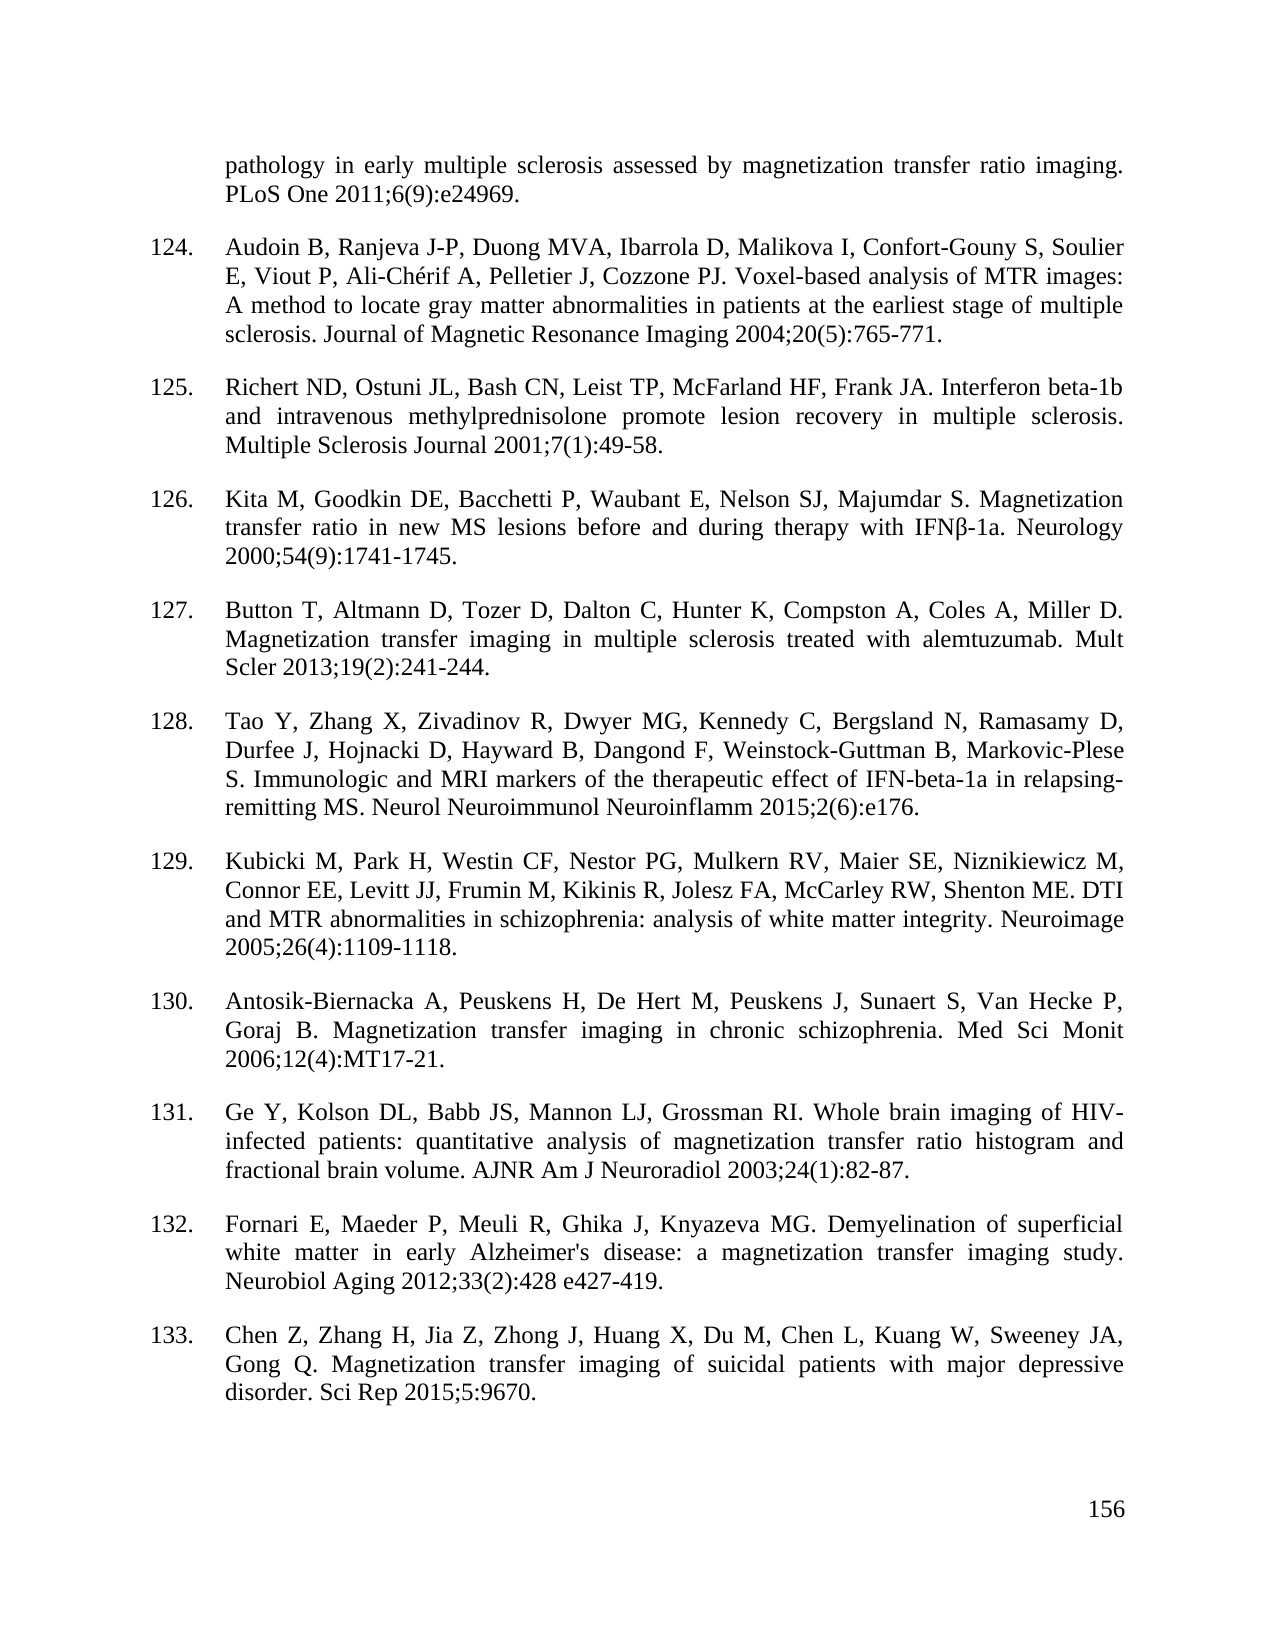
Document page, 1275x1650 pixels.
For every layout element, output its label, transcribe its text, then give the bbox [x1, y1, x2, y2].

text 127. Button T, Altmann D, Tozer D, Dalton C, Hunter K, Compston A, Coles A, Miller D. Magnetization transfer imaging in multiple sclerosis treated with alemtuzumab. Mult Scler 2013;19(2):241-244. [150, 595, 1125, 681]
text 126. Kita M, Goodkin DE, Bacchetti P, Waubant E, Nelson SJ, Majumdar S. Magnetization transfer ratio in new MS lesions before and during therapy with IFNβ-1a. Neurology 2000;54(9):1741-1745. [150, 484, 1125, 570]
text 129. Kubicki M, Park H, Westin CF, Nestor PG, Mulkern RV, Maier SE, Niznikiewicz M, Connor EE, Levitt JJ, Frumin M, Kikinis R, Jolesz FA, McCarley RW, Shenton ME. DTI and MTR abnormalities in schizophrenia: analysis of white matter integrity. Neuroimage 2005;26(4):1109-1118. [150, 846, 1125, 961]
text 125. Richert ND, Ostuni JL, Bash CN, Leist TP, McFarland HF, Frank JA. Interferon beta-1b and intravenous methylprednisolone promote lesion recovery in multiple sclerosis. Multiple Sclerosis Journal 2001;7(1):49-58. [150, 372, 1125, 459]
text 130. Antosik-Biernacka A, Peuskens H, De Hert M, Peuskens J, Sunaert S, Van Hecke P, Goraj B. Magnetization transfer imaging in chronic schizophrenia. Med Sci Monit 2006;12(4):MT17-21. [150, 986, 1125, 1072]
text 128. Tao Y, Zhang X, Zivadinov R, Dwyer MG, Kennedy C, Bergsland N, Ramasamy D, Durfee J, Hojnacki D, Hayward B, Dangond F, Weinstock-Guttman B, Markovic-Plese S. Immunologic and MRI markers of the therapeutic effect of IFN-beta-1a in relapsing-remitting MS. Neurol Neuroimmunol Neuroinflamm 2015;2(6):e176. [150, 706, 1125, 821]
text 131. Ge Y, Kolson DL, Babb JS, Mannon LJ, Grossman RI. Whole brain imaging of HIV-infected patients: quantitative analysis of magnetization transfer ratio histogram and fractional brain volume. AJNR Am J Neuroradiol 2003;24(1):82-87. [150, 1097, 1125, 1184]
text 132. Fornari E, Maeder P, Meuli R, Ghika J, Knyazeva MG. Demyelination of superficial white matter in early Alzheimer's disease: a magnetization transfer imaging study. Neurobiol Aging 2012;33(2):428 e427-419. [150, 1209, 1125, 1295]
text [150, 150, 1125, 207]
text 124. Audoin B, Ranjeva J-P, Duong MVA, Ibarrola D, Malikova I, Confort-Gouny S, Soulier E, Viout P, Ali-Chérif A, Pelletier J, Cozzone PJ. Voxel-based analysis of MTR images: A method to locate gray matter abnormalities in patients at the earliest stage of multiple sclerosis. Journal of Magnetic Resonance Imaging 2004;20(5):765-771. [150, 232, 1125, 347]
text 133. Chen Z, Zhang H, Jia Z, Zhong J, Huang X, Du M, Chen L, Kuang W, Sweeney JA, Gong Q. Magnetization transfer imaging of suicidal patients with major depressive disorder. Sci Rep 2015;5:9670. [150, 1320, 1125, 1406]
